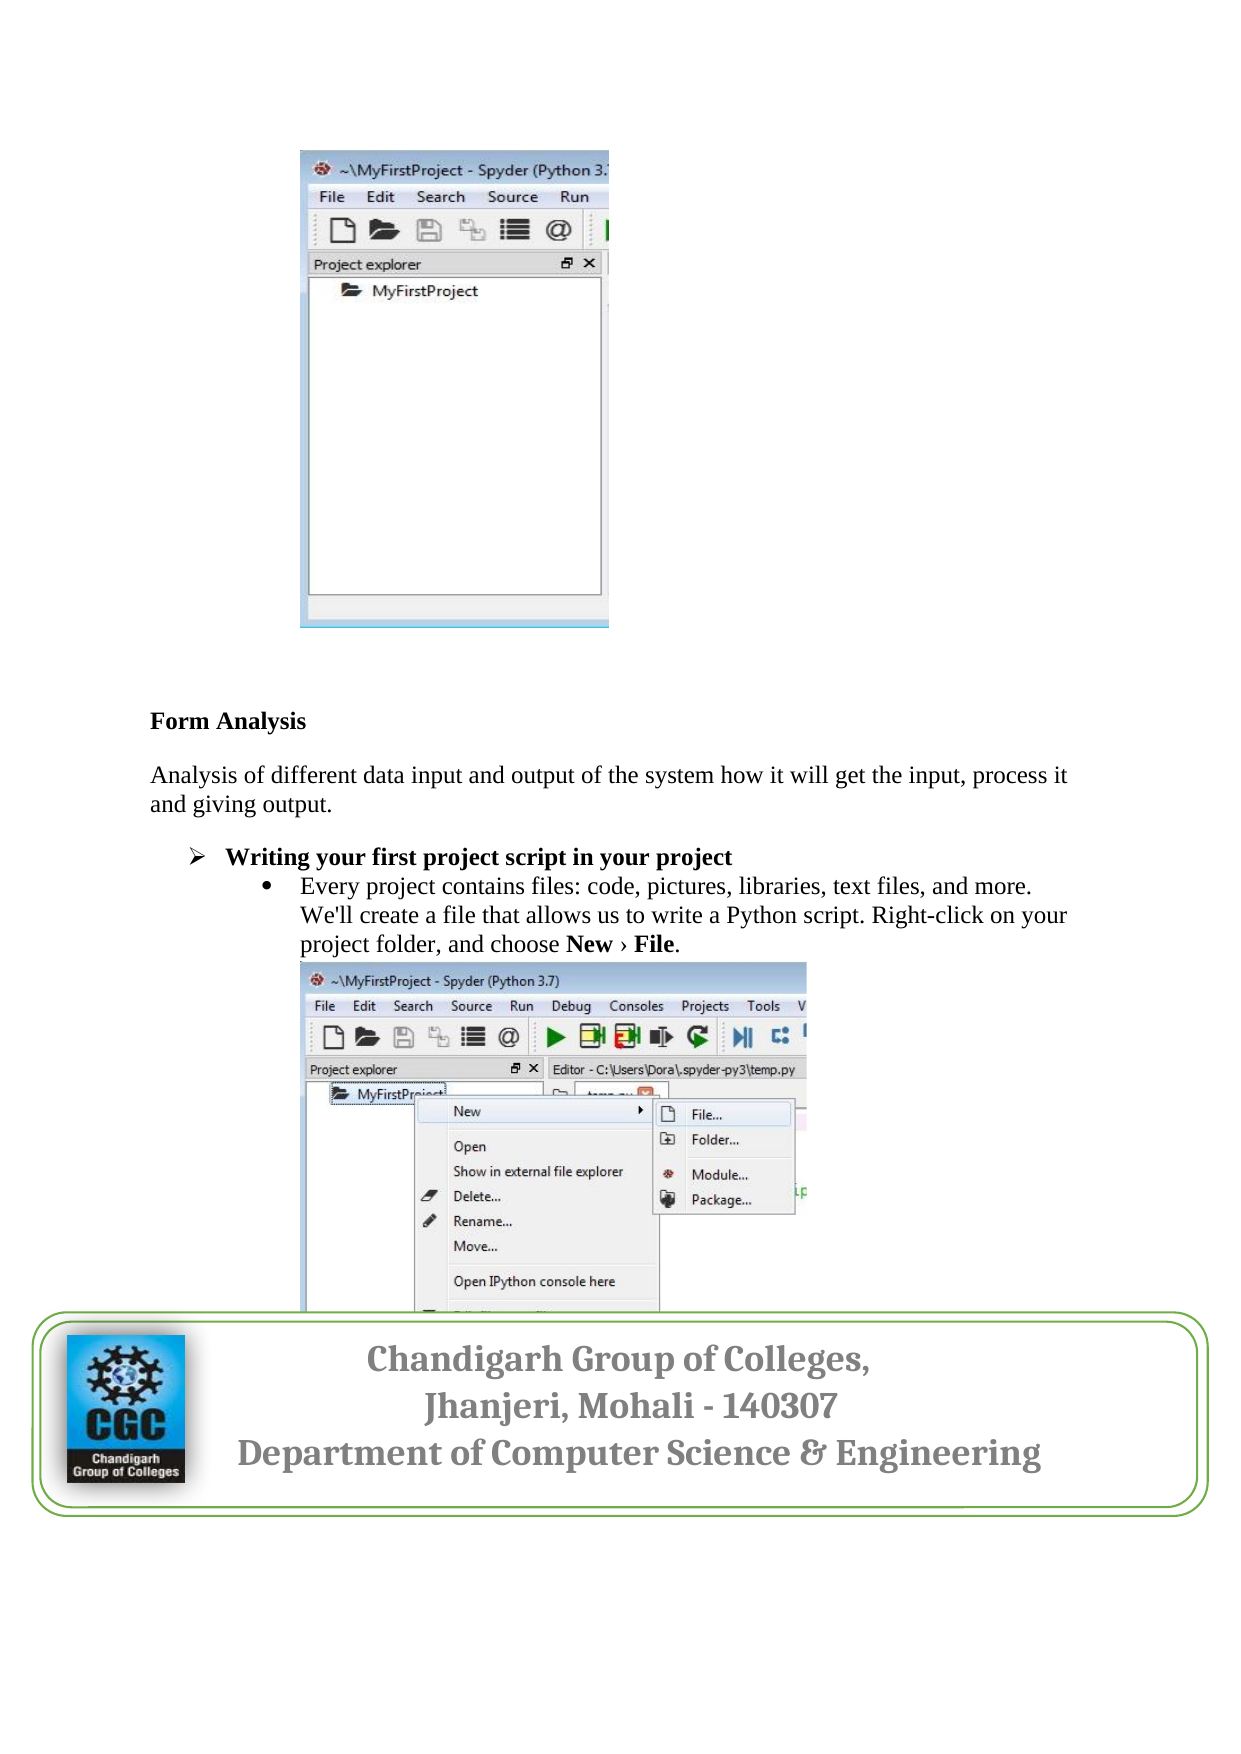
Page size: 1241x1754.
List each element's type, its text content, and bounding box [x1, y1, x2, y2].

list Writing your first project script in your project [187, 842, 1090, 871]
text Form Analysis [150, 706, 1090, 735]
list Every project contains files: code, pictures, libraries, text files, and more. We'll create a file that allows us to write a Python script. Right-click on your project folder, and choose New › File. [262, 871, 1090, 957]
picture [300, 961, 807, 1311]
picture [300, 150, 609, 628]
text Analysis of different data input and output of the system how it will get the input, process it and giving output. [150, 760, 1090, 817]
picture [67, 1335, 185, 1483]
